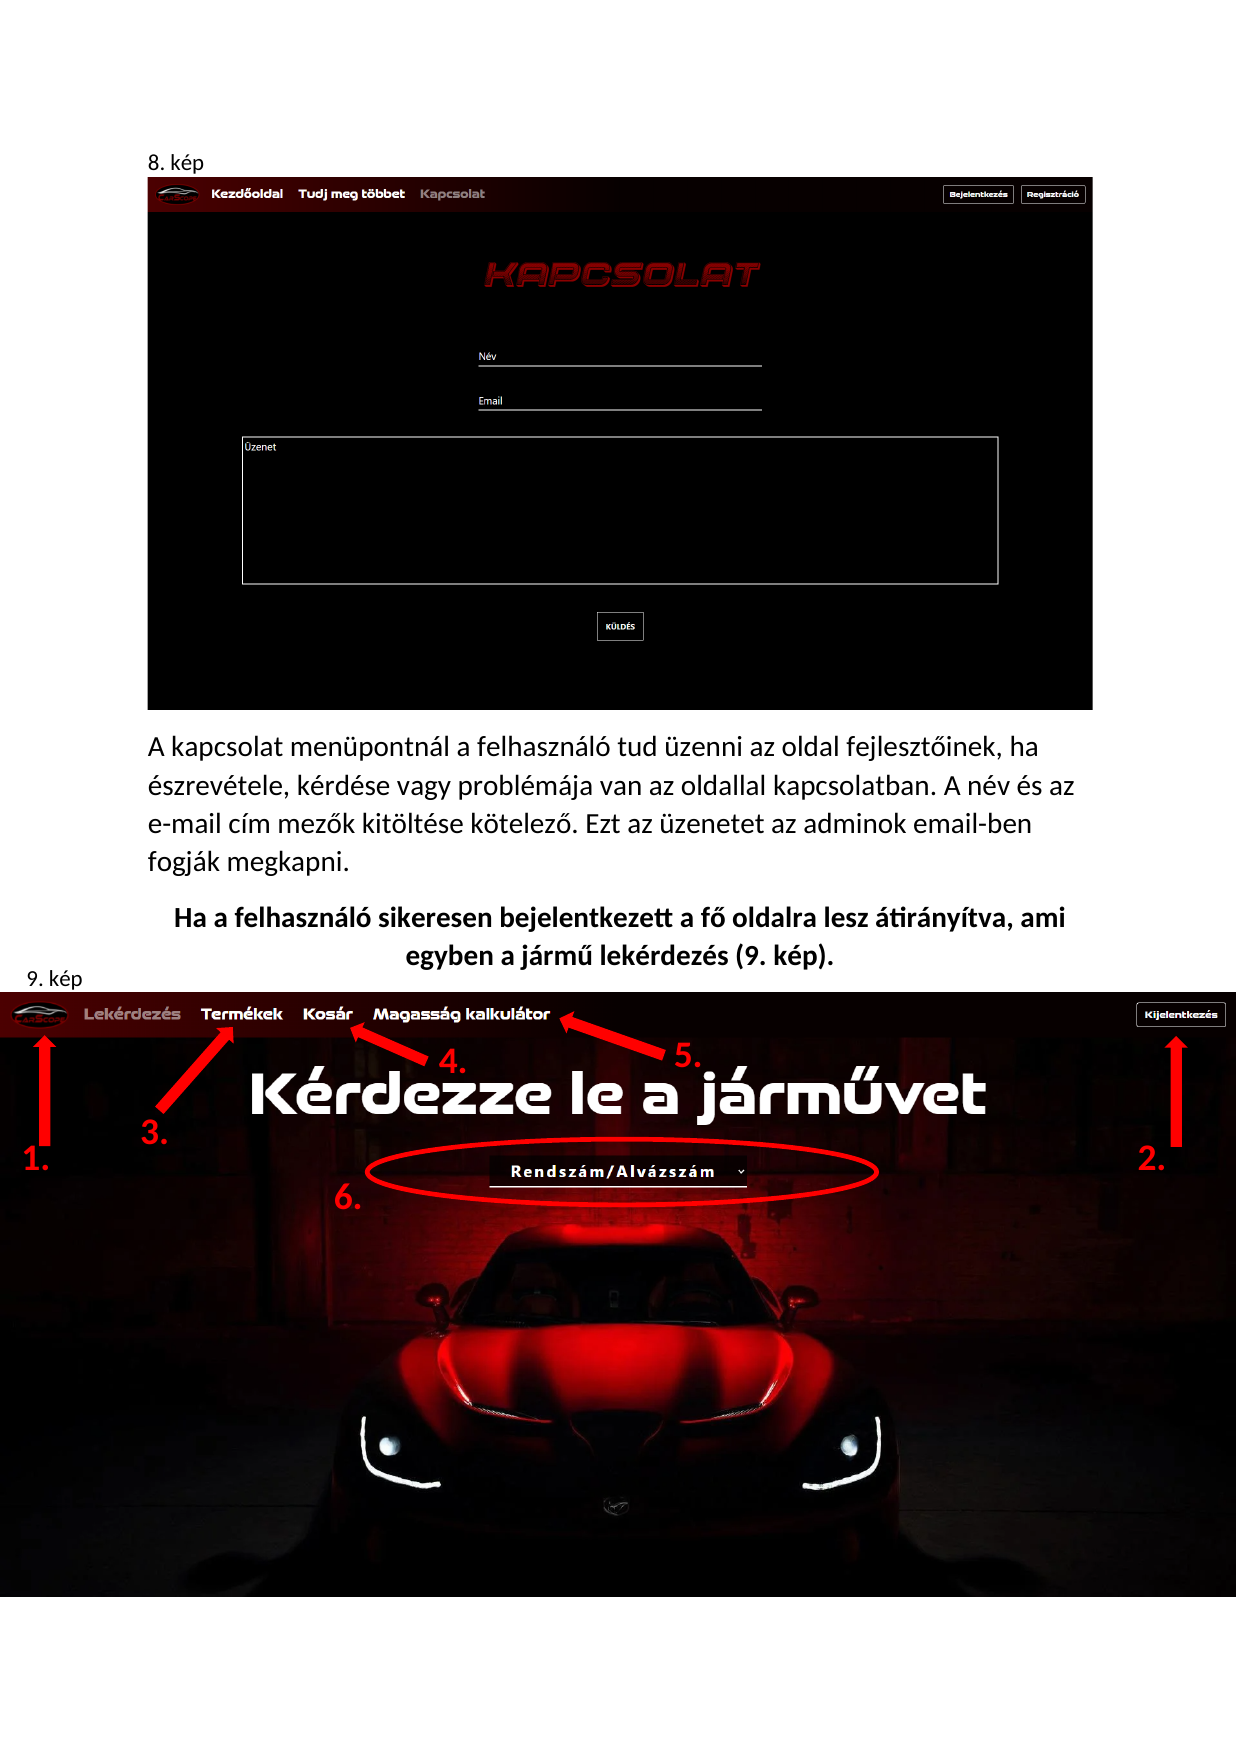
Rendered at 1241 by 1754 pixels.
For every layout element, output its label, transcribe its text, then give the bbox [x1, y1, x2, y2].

picture [0, 992, 1236, 1597]
picture [147, 177, 1093, 710]
text 8. kép [148, 148, 1093, 177]
text Ha a felhasználó sikeresen bejelentkezett a fő oldalra lesz átirányítva, ami egyben a jármű lekérdezés (9. kép). [148, 899, 1093, 973]
text A kapcsolat menüpontnál a felhasználó tud üzenni az oldal fejlesztőinek, ha észrevétele, kérdése vagy problémája van az oldallal kapcsolatban. A név és az e-mail cím mezők kitöltése kötelező. Ezt az üzenetet az adminok email-ben fogják megkapni. [148, 728, 1093, 879]
